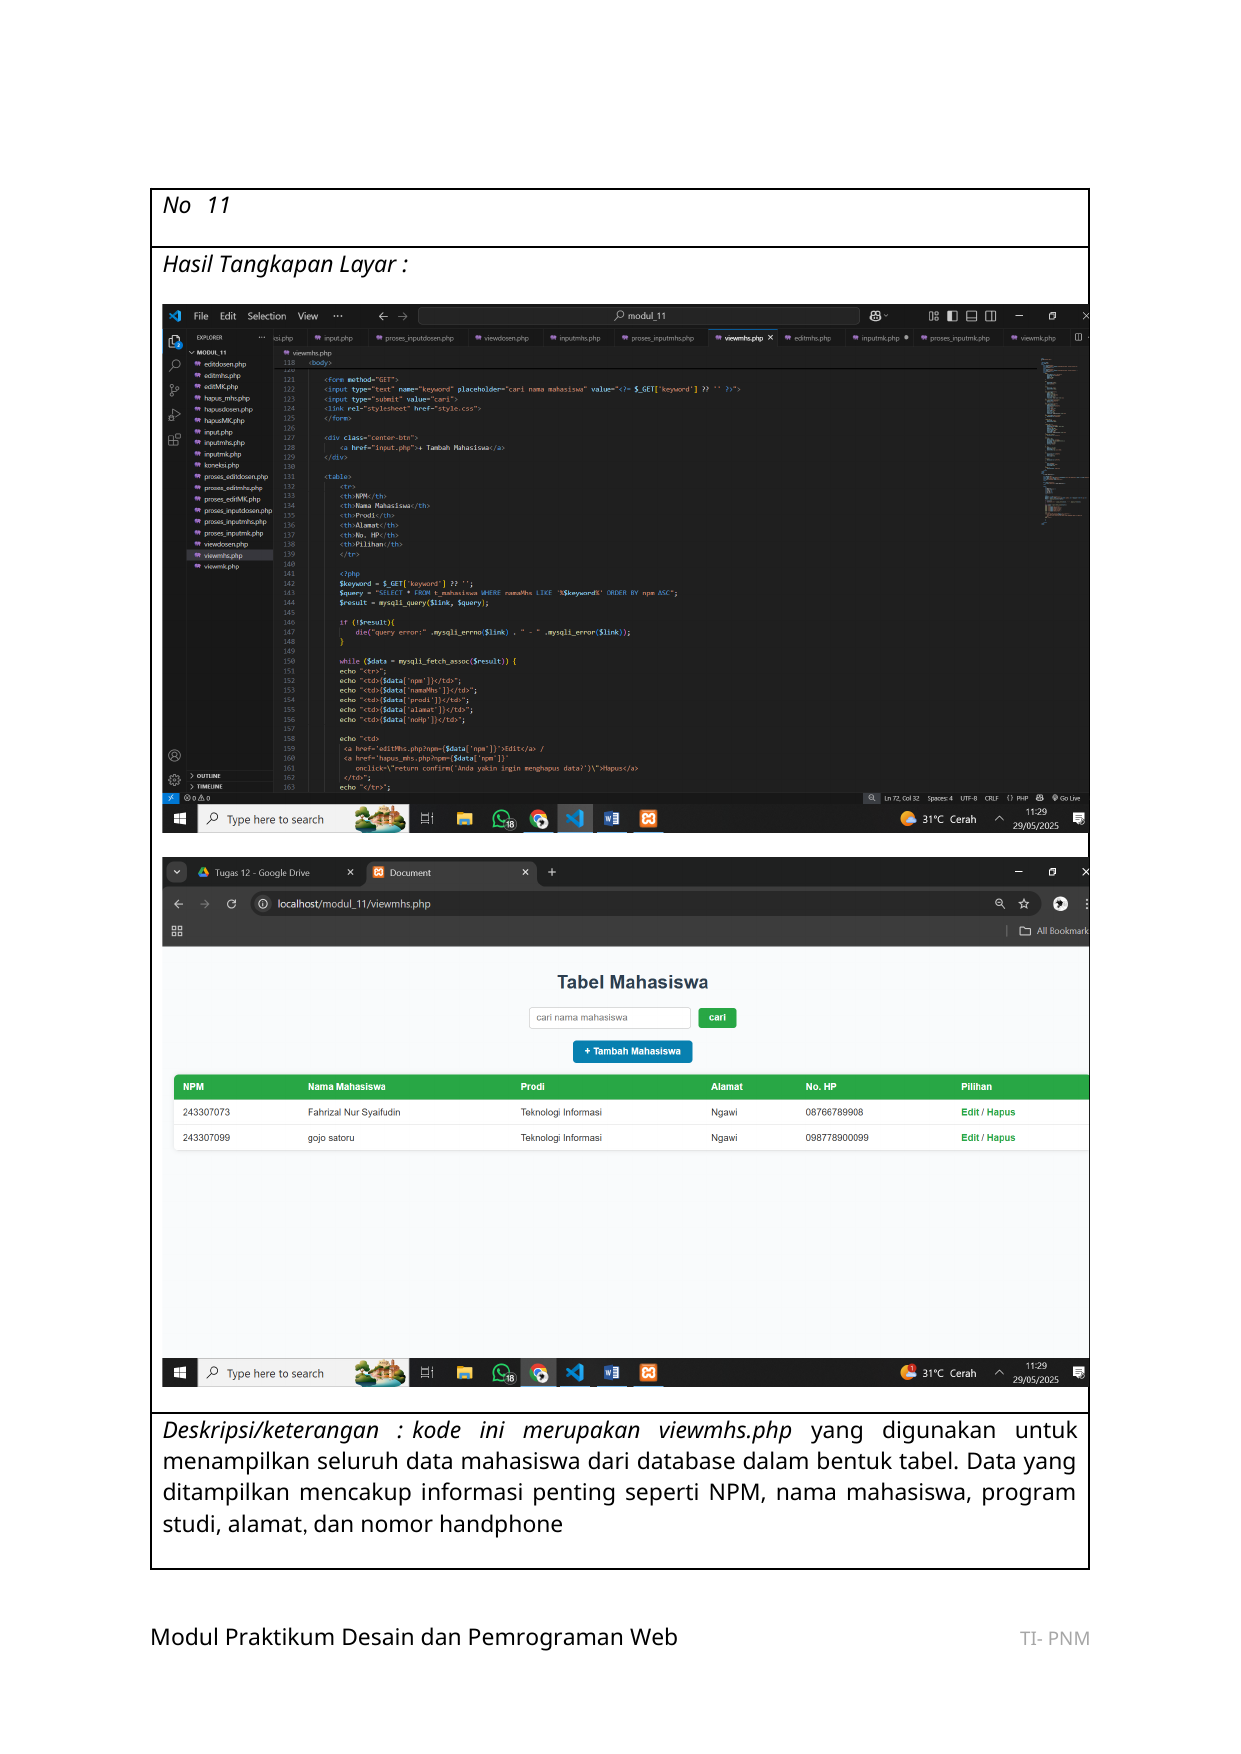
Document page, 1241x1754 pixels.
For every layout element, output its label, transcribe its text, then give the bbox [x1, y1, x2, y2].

table_cell Deskripsi/keterangan : kode ini merupakan viewmhs.php yang digunakan untuk menampilkan seluruh data mahasiswa dari database dalam bentuk tabel. Data yang ditampilkan mencakup informasi penting seperti NPM, nama mahasiswa, program studi, alamat, dan nomor handphone [152, 1414, 1088, 1568]
table_header No 11 [152, 190, 1088, 246]
table_cell Hasil Tangkapan Layar : [152, 248, 1088, 1412]
picture [162, 304, 1090, 833]
picture [162, 857, 1090, 1387]
